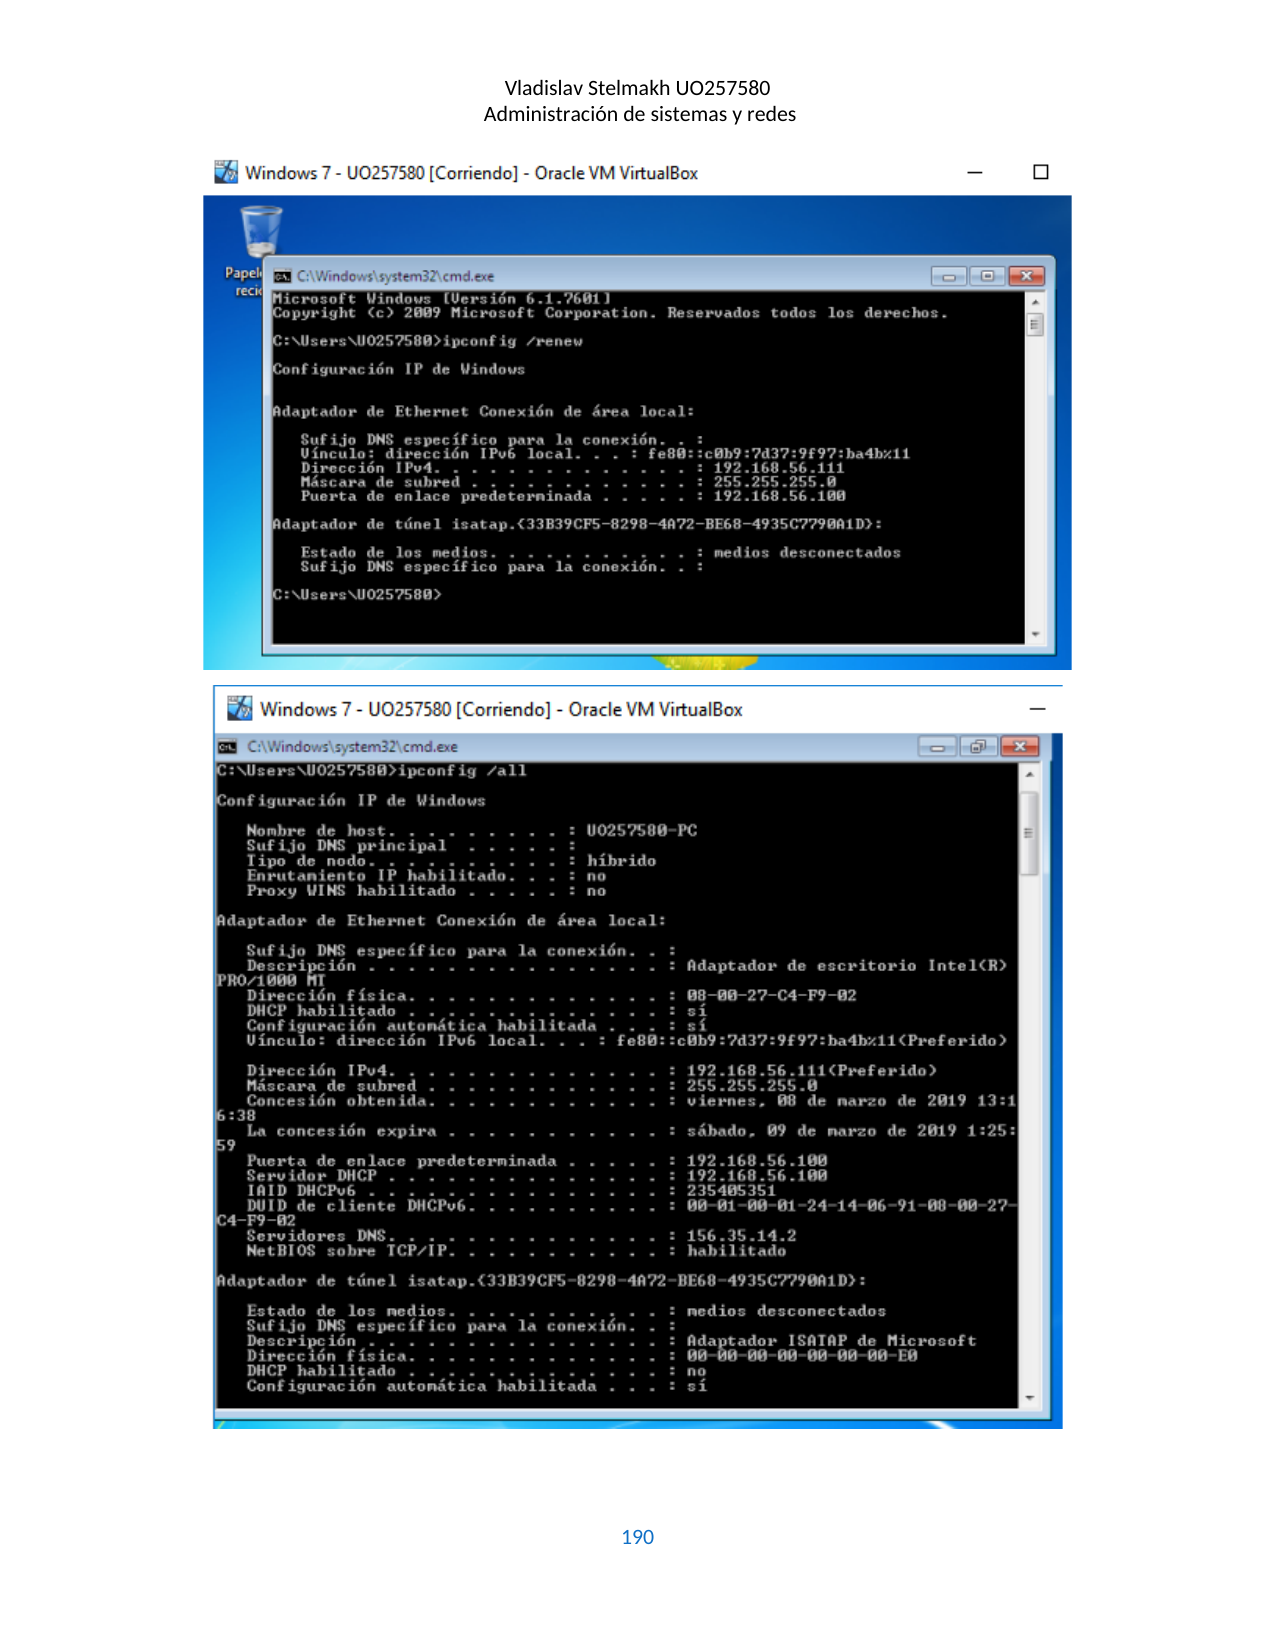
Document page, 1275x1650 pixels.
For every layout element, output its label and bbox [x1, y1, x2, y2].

picture [212, 685, 1063, 1429]
picture [203, 153, 1072, 670]
